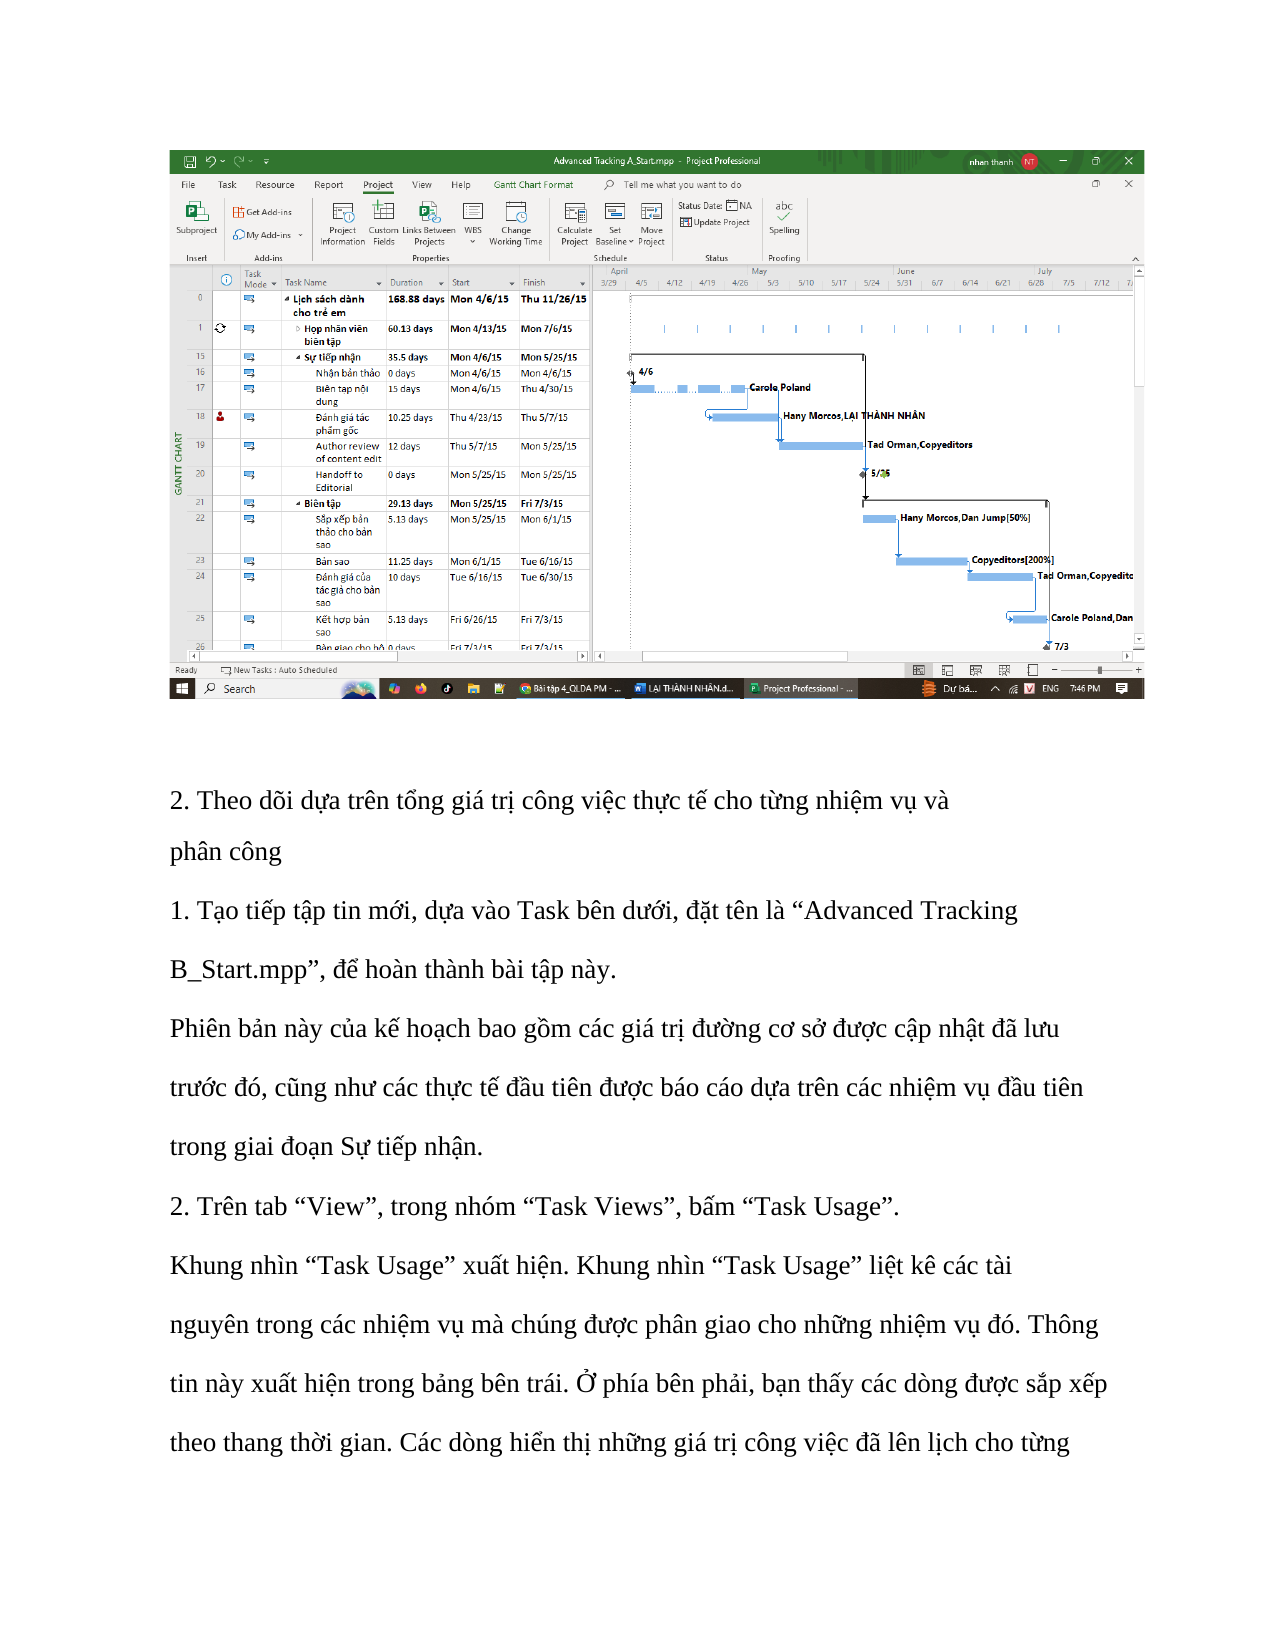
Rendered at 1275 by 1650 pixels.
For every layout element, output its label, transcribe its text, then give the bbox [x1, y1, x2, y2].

text Khung nhìn “Task Usage” xuất hiện. Khung nhìn “Task Usage” liệt kê các tài [150, 1249, 1125, 1280]
picture [169, 150, 1145, 699]
text 2. Trên tab “View”, trong nhóm “Task Views”, bấm “Task Usage”. [150, 1189, 1125, 1221]
text nguyên trong các nhiệm vụ mà chúng được phân giao cho những nhiệm vụ đó. Thông [150, 1308, 1125, 1339]
text tin này xuất hiện trong bảng bên trái. Ở phía bên phải, bạn thấy các dòng được sắp xếp [150, 1367, 1125, 1398]
text trong giai đoạn Sự tiếp nhận. [150, 1130, 1125, 1162]
text Phiên bản này của kế hoạch bao gồm các giá trị đường cơ sở được cập nhật đã lưu [150, 1012, 1125, 1043]
text theo thang thời gian. Các dòng hiển thị những giá trị công việc đã lên lịch cho từng [150, 1426, 1125, 1457]
subtitle 2. Theo dõi dựa trên tổng giá trị công việc thực tế cho từng nhiệm vụ và [150, 784, 1125, 815]
text 1. Tạo tiếp tập tin mới, dựa vào Task bên dưới, đặt tên là “Advanced Tracking [150, 894, 1125, 925]
text trước đó, cũng như các thực tế đầu tiên được báo cáo dựa trên các nhiệm vụ đầu tiên [150, 1071, 1125, 1102]
subtitle phân công [150, 834, 1125, 866]
text B_Start.mpp”, để hoàn thành bài tập này. [150, 953, 1125, 984]
